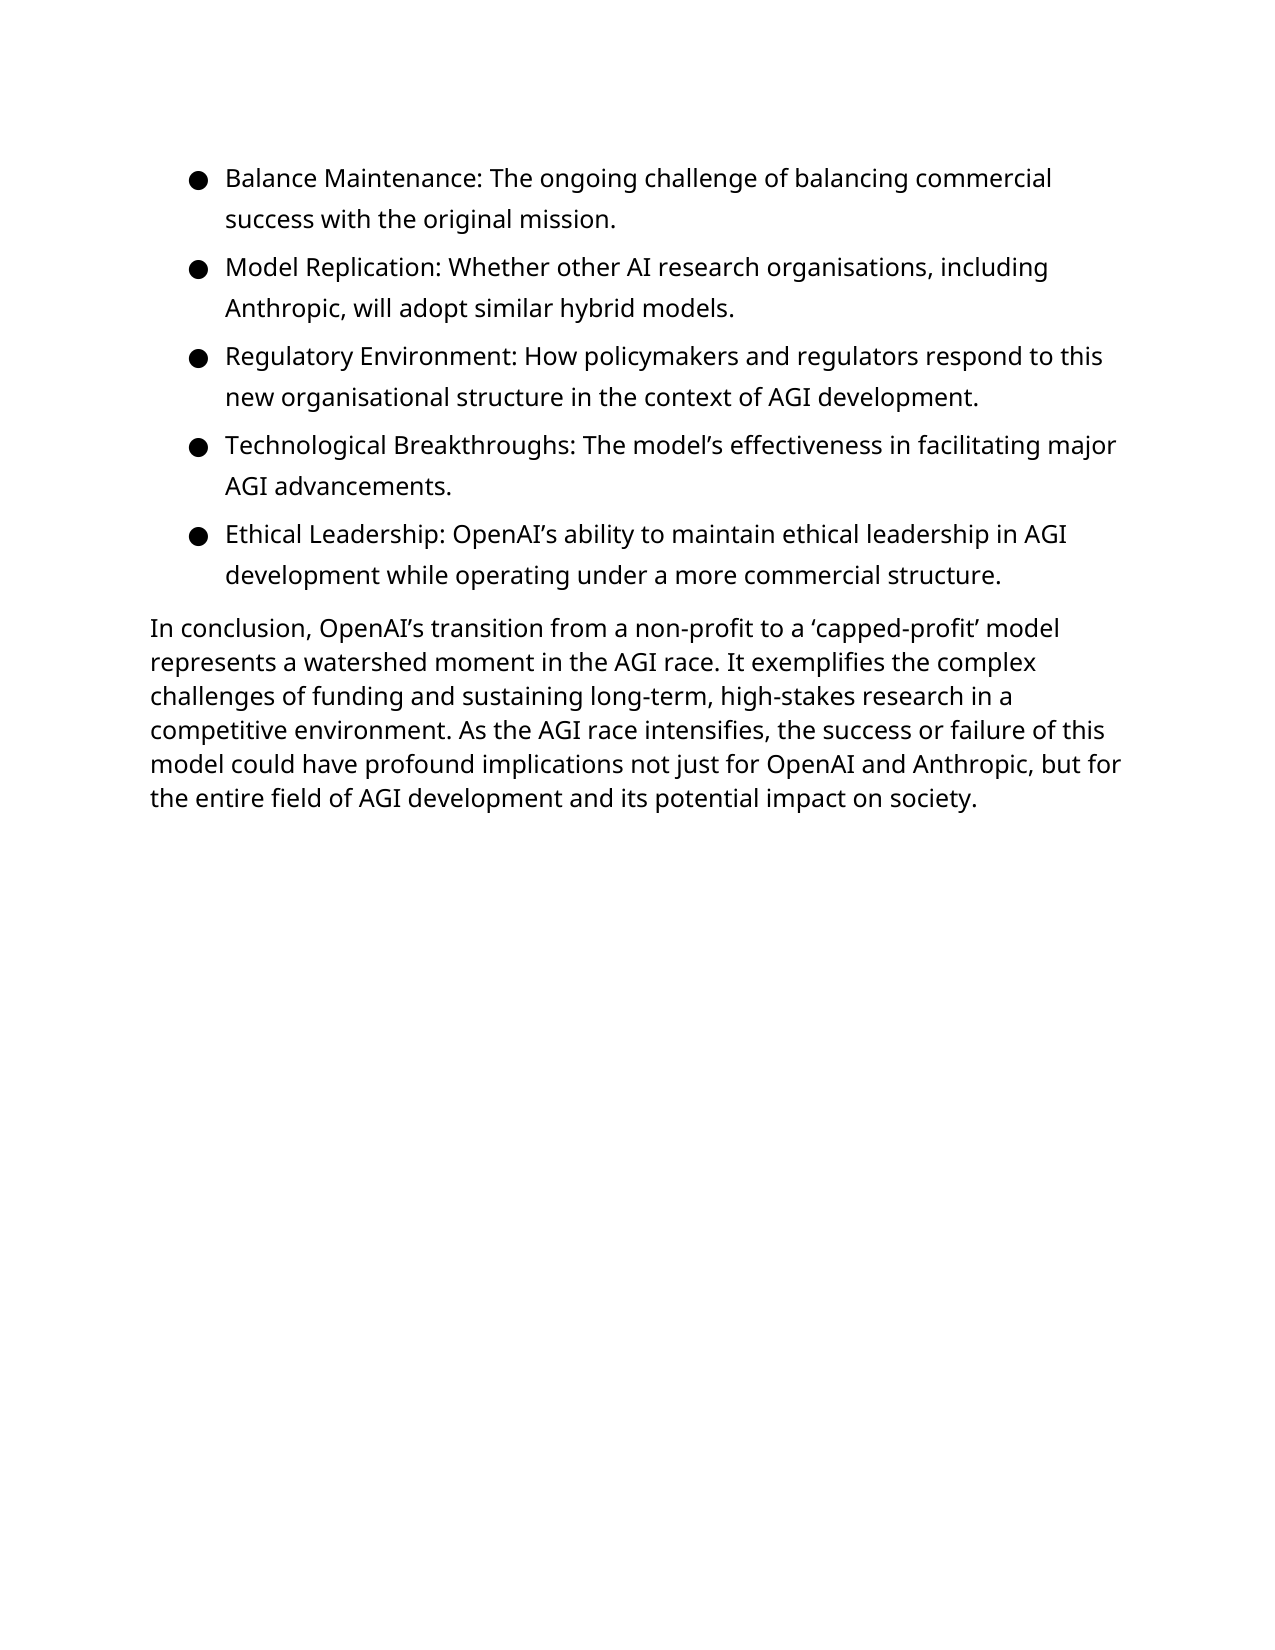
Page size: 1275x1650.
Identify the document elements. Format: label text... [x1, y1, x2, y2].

list Technological Breakthroughs: The model’s effectiveness in facilitating major AGI advancements. [187, 417, 1125, 502]
list Regulatory Environment: How policymakers and regulators respond to this new organisational structure in the context of AGI development. [187, 328, 1125, 413]
text In conclusion, OpenAI’s transition from a non-profit to a ‘capped-profit’ model represents a watershed moment in the AGI race. It exemplifies the complex challenges of funding and sustaining long-term, high-stakes research in a competitive environment. As the AGI race intensifies, the success or failure of this model could have profound implications not just for OpenAI and Anthropic, but for the entire field of AGI development and its potential impact on society. [150, 610, 1125, 815]
list Balance Maintenance: The ongoing challenge of balancing commercial success with the original mission. [187, 150, 1125, 235]
list Ethical Leadership: OpenAI’s ability to maintain ethical leadership in AGI development while operating under a more commercial structure. [187, 506, 1125, 592]
list Model Replication: Whether other AI research organisations, including Anthropic, will adopt similar hybrid models. [187, 239, 1125, 324]
